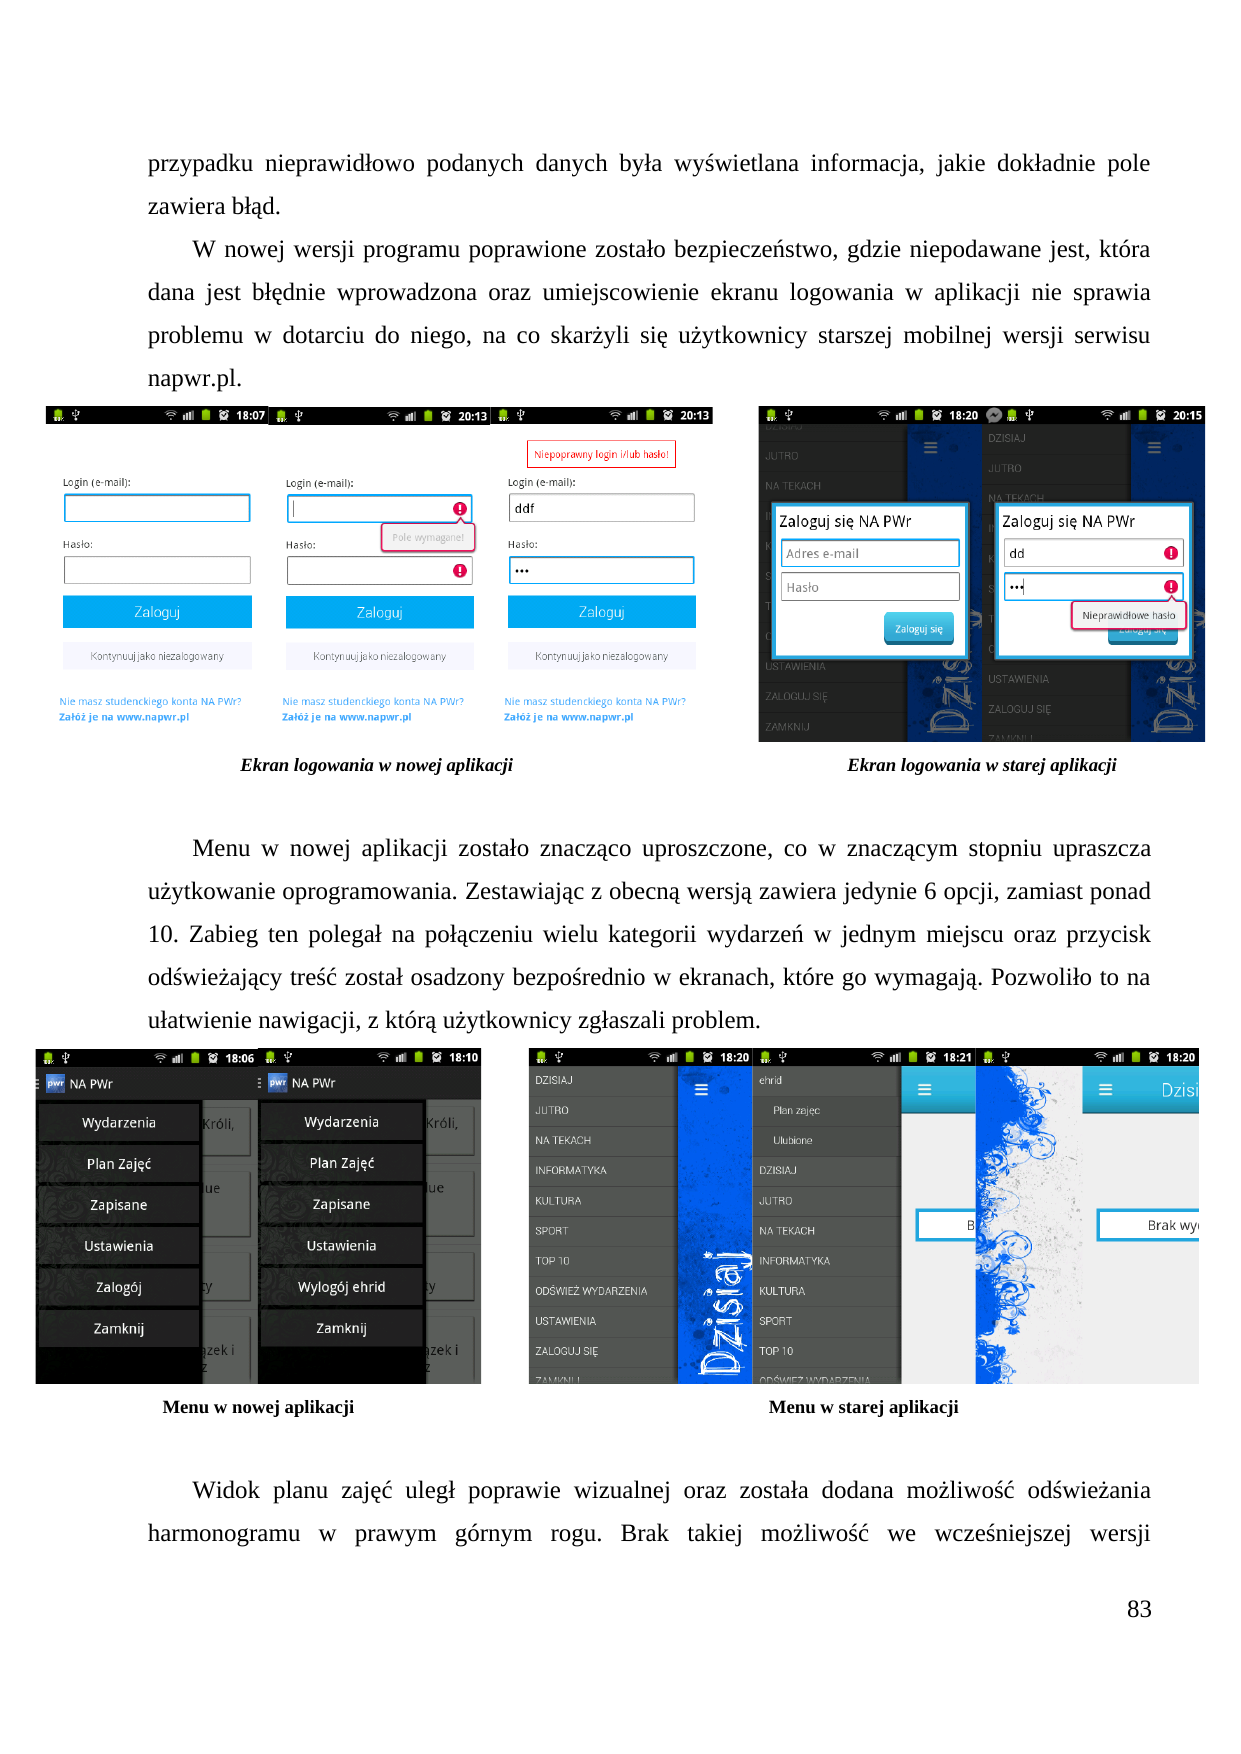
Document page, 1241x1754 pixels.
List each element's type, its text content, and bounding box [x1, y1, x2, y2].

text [148, 1475, 1152, 1547]
table_cell Menu w starej aplikacji [502, 1396, 1226, 1432]
picture [35, 1048, 482, 1384]
picture [758, 406, 1206, 742]
table_header [738, 406, 1226, 754]
picture [45, 406, 713, 741]
picture [528, 1048, 1199, 1384]
table_header [15, 1048, 502, 1396]
table_header [502, 1048, 1226, 1396]
table_cell Ekran logowania w starej aplikacji [738, 754, 1226, 789]
table_header [15, 406, 738, 754]
text Menu w nowej aplikacji zostało znacząco uproszczone, co w znaczącym stopniu upraszcza użytkowanie oprogramowania. Zestawiając z obecną wersją zawiera jedynie 6 opcji, zamiast ponad 10. Zabieg ten polegał na połączeniu wielu kategorii wydarzeń w jednym miejscu oraz przycisk odświeżający treść został osadzony bezpośrednio w ekranach, które go wymagają. Pozwoliło to na ułatwienie nawigacji, z którą użytkownicy zgłaszali problem. [148, 833, 1152, 1034]
text W nowej wersji programu poprawione zostało bezpieczeństwo, gdzie niepodawane jest, która dana jest błędnie wprowadzona oraz umiejscowienie ekranu logowania w aplikacji nie sprawia problemu w dotarciu do niego, na co skarżyli się użytkownicy starszej mobilnej wersji serwisu napwr.pl. [148, 234, 1152, 392]
table_cell Ekran logowania w nowej aplikacji [15, 754, 738, 789]
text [148, 148, 1152, 219]
table_cell Menu w nowej aplikacji [15, 1396, 502, 1432]
